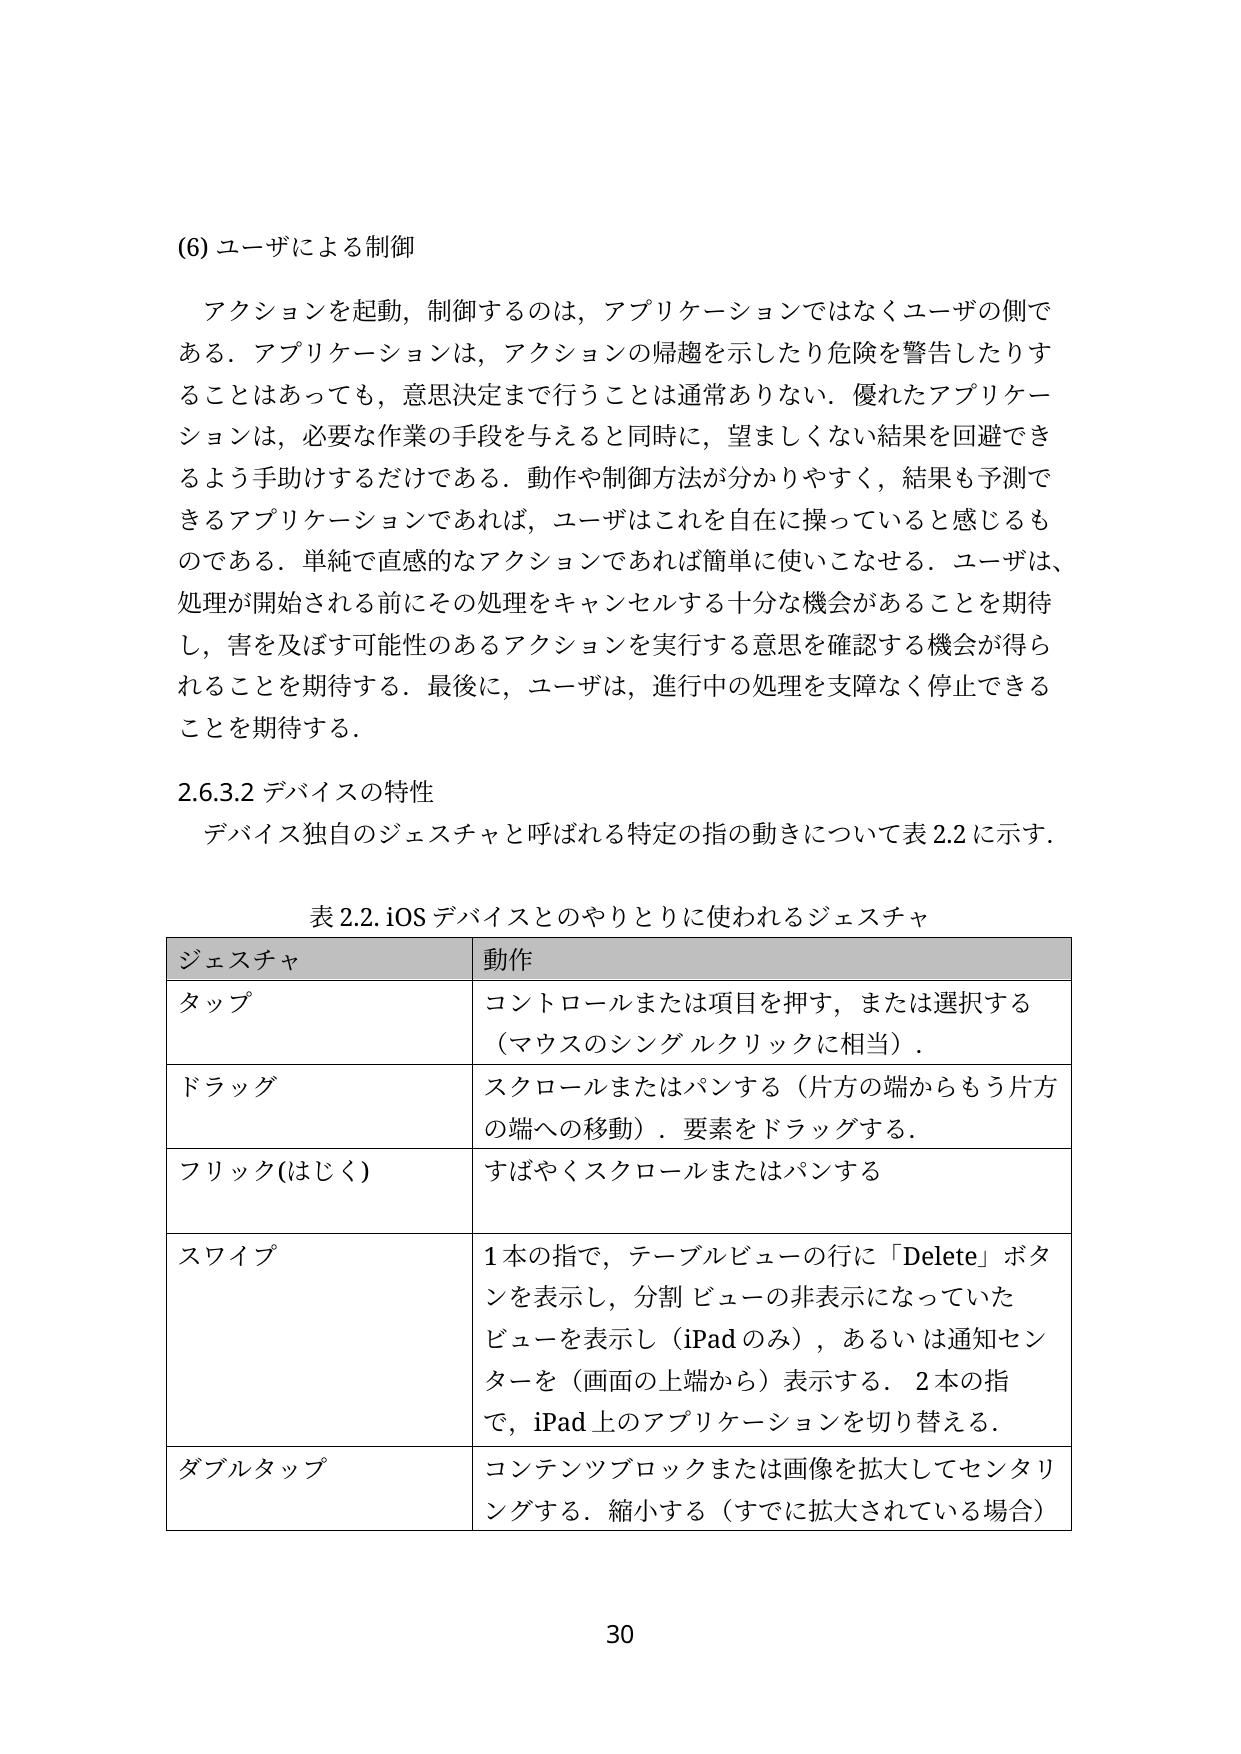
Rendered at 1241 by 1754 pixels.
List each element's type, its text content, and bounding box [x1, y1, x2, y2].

table_header 動作 [473, 938, 1071, 979]
table_cell ダブルタップ [167, 1447, 472, 1530]
table_cell フリック(はじく) [167, 1149, 472, 1233]
table_header ジェスチャ [167, 938, 472, 979]
table_cell すばやくスクロールまたはパンする [473, 1149, 1071, 1233]
text アクションを起動，制御するのは，アプリケーションではなくユーザの側である．アプリケーションは，アクションの帰趨を示したり危険を警告したりすることはあっても，意思決定まで行うことは通常ありない．優れたアプリケーションは，必要な作業の手段を与えると同時に，望ましくない結果を回避できるよう手助けするだけである．動作や制御方法が分かりやすく，結果も予測できるアプリケーションであれば，ユーザはこれを自在に操っていると感じるものである．単純で直感的なアクションであれば簡単に使いこなせる．ユーザは、処理が開始される前にその処理をキャンセルする十分な機会があることを期待し，害を及ぼす可能性のあるアクションを実行する意思を確認する機会が得られることを期待する．最後に，ユーザは，進行中の処理を支障なく停止できることを期待する． [177, 289, 1063, 748]
table_cell スクロールまたはパンする（片方の端からもう片方の端への移動）．要素をドラッグする． [473, 1065, 1071, 1148]
table_cell コントロールまたは項目を押す，または選択する（マウスのシング ルクリックに相当）． [473, 981, 1071, 1064]
table_cell 1本の指で，テーブルビューの行に「Delete」ボタンを表示し，分割 ビューの非表示になっていたビューを表示し（iPadのみ），あるい は通知センターを（画面の上端から）表示する． 2本の指で，iPad上のアプリケーションを切り替える． [473, 1234, 1071, 1446]
table_cell タップ [167, 981, 472, 1064]
table_cell スワイプ [167, 1234, 472, 1446]
text デバイス独自のジェスチャと呼ばれる特定の指の動きについて表2.2に示す． [177, 812, 1063, 853]
text 表2.2. iOSデバイスとのやりとりに使われるジェスチャ [177, 895, 1063, 937]
text (6) ユーザによる制御 [177, 225, 1063, 267]
table_cell ドラッグ [167, 1065, 472, 1148]
table_cell コンテンツブロックまたは画像を拡大してセンタリングする．縮小する（すでに拡大されている場合） [473, 1447, 1071, 1530]
text 2.6.3.2 デバイスの特性 [177, 770, 1063, 812]
